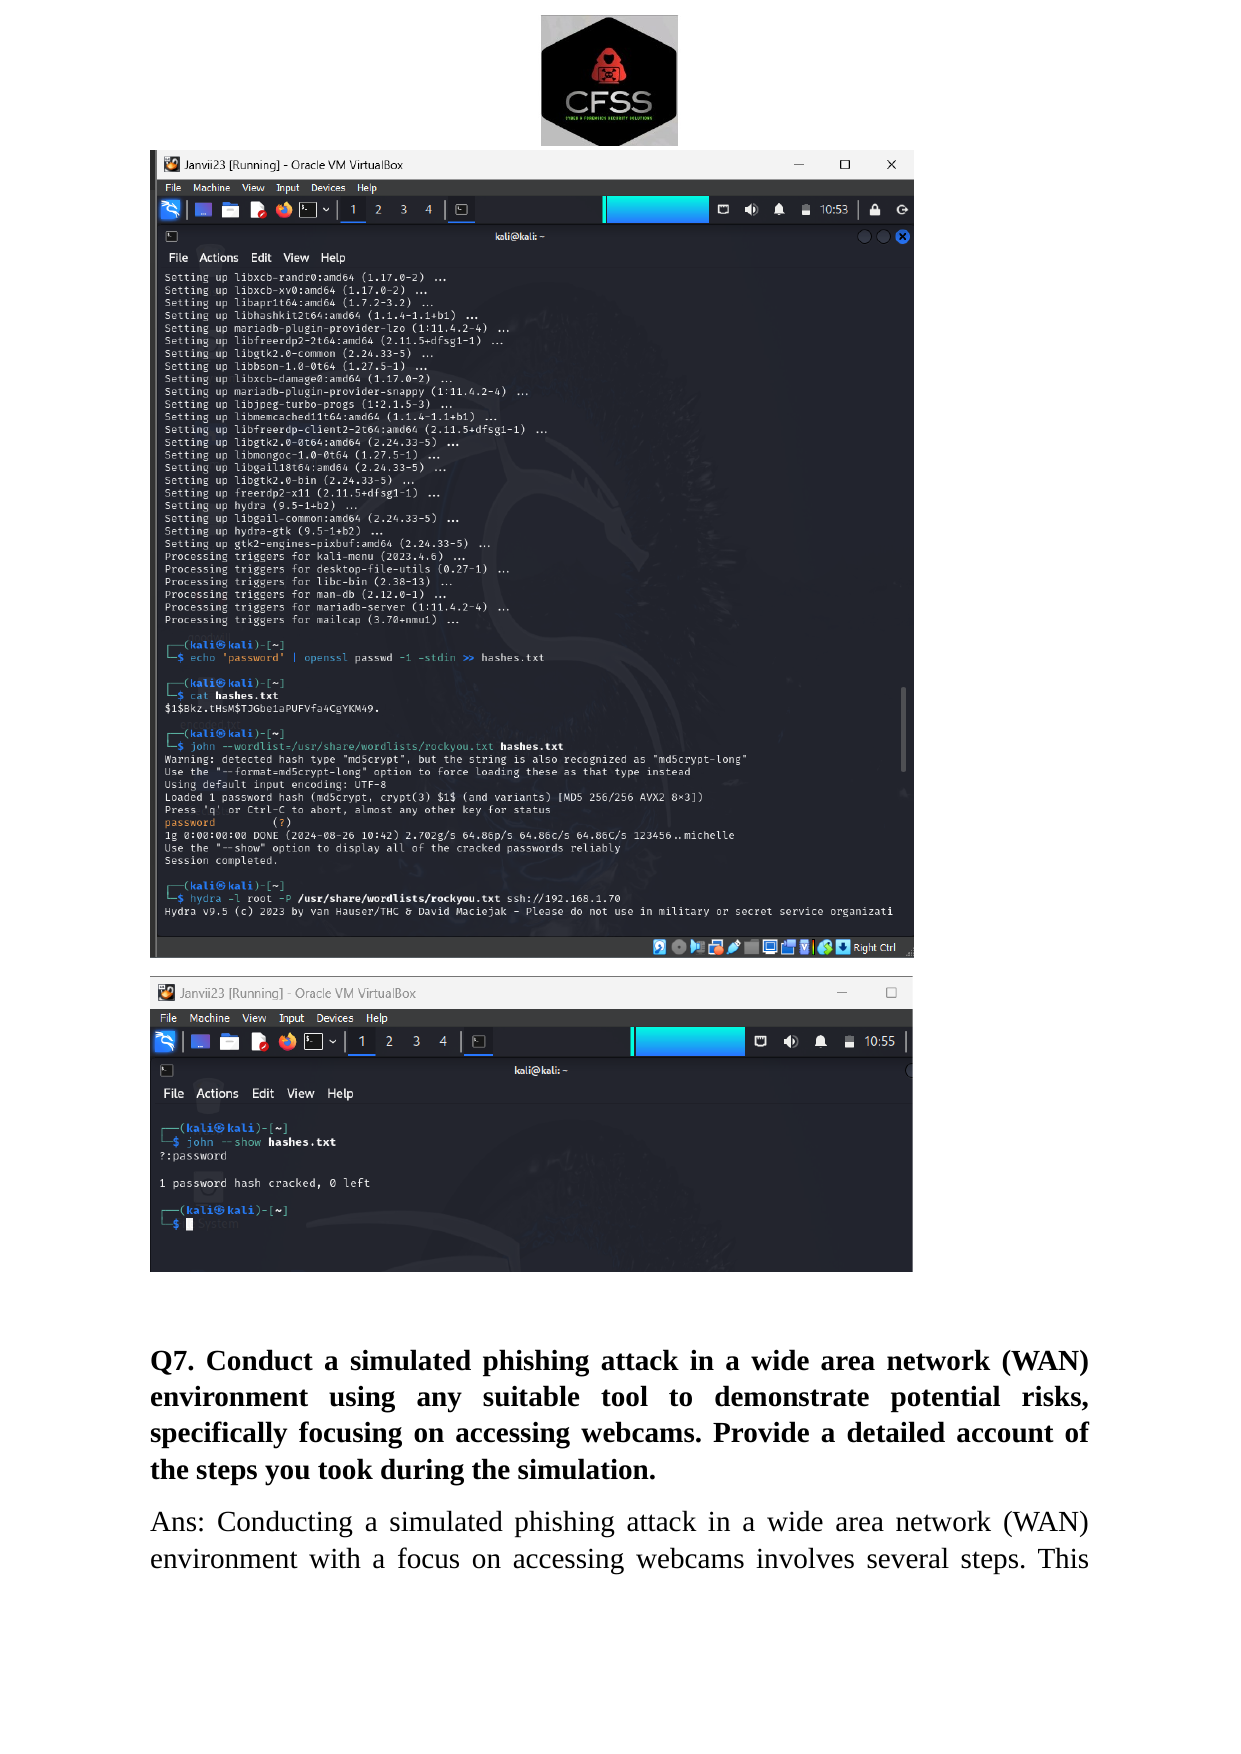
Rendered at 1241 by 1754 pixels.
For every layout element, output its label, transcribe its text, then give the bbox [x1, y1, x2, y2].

picture [531, 15, 685, 146]
picture [150, 150, 914, 958]
text Q7. Conduct a simulated phishing attack in a wide area network (WAN) environment using any suitable tool to demonstrate potential risks, specifically focusing on accessing webcams. Provide a detailed account of the steps you took during the simulation. [150, 1343, 1090, 1485]
picture [150, 976, 913, 1272]
